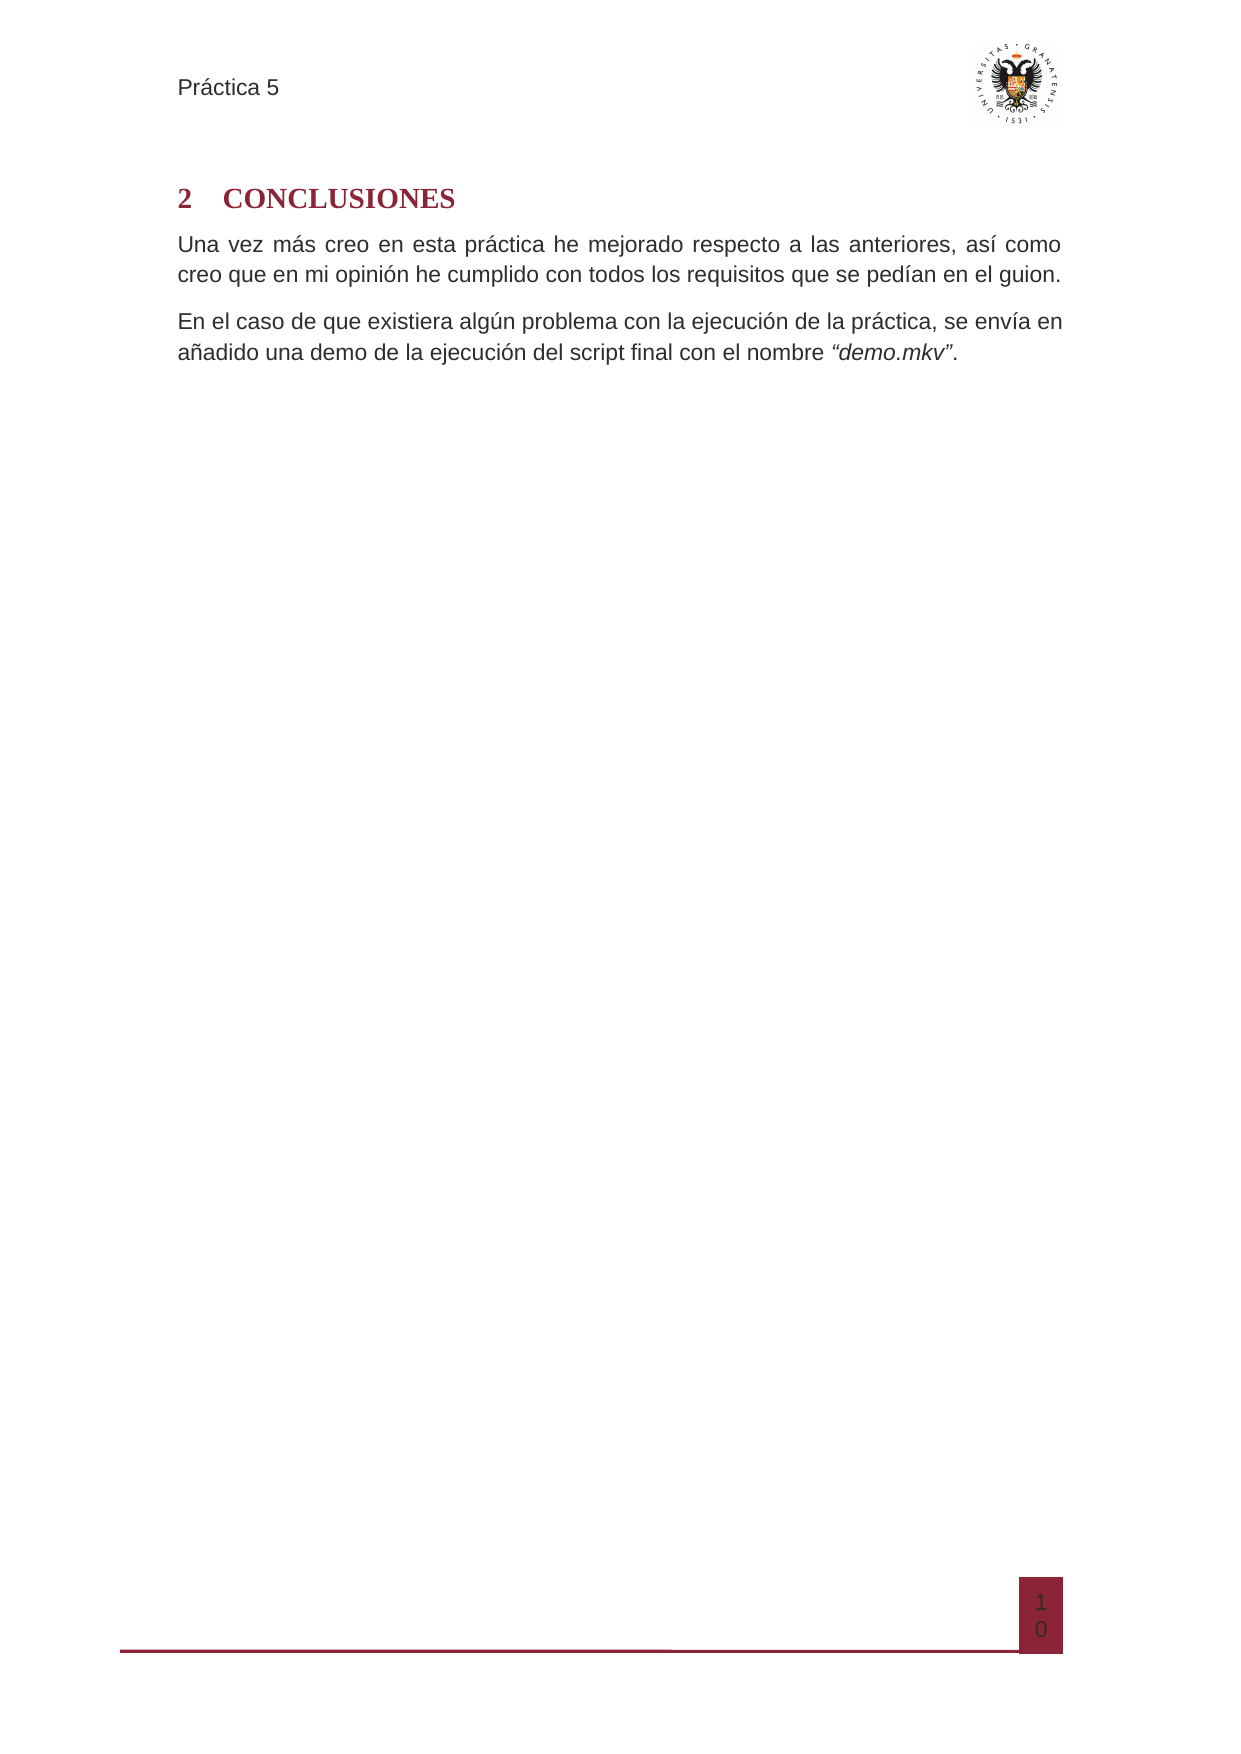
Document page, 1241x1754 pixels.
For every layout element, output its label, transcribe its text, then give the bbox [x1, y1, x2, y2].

text Una vez más creo en esta práctica he mejorado respecto a las anteriores, así como creo que en mi opinión he cumplido con todos los requisitos que se pedían en el guion. [177, 231, 1063, 288]
picture [972, 43, 1061, 127]
text En el caso de que existiera algún problema con la ejecución de la práctica, se envía en añadido una demo de la ejecución del script final con el nombre “demo.mkv”. [177, 308, 1063, 365]
subtitle Conclusiones [177, 181, 1063, 214]
